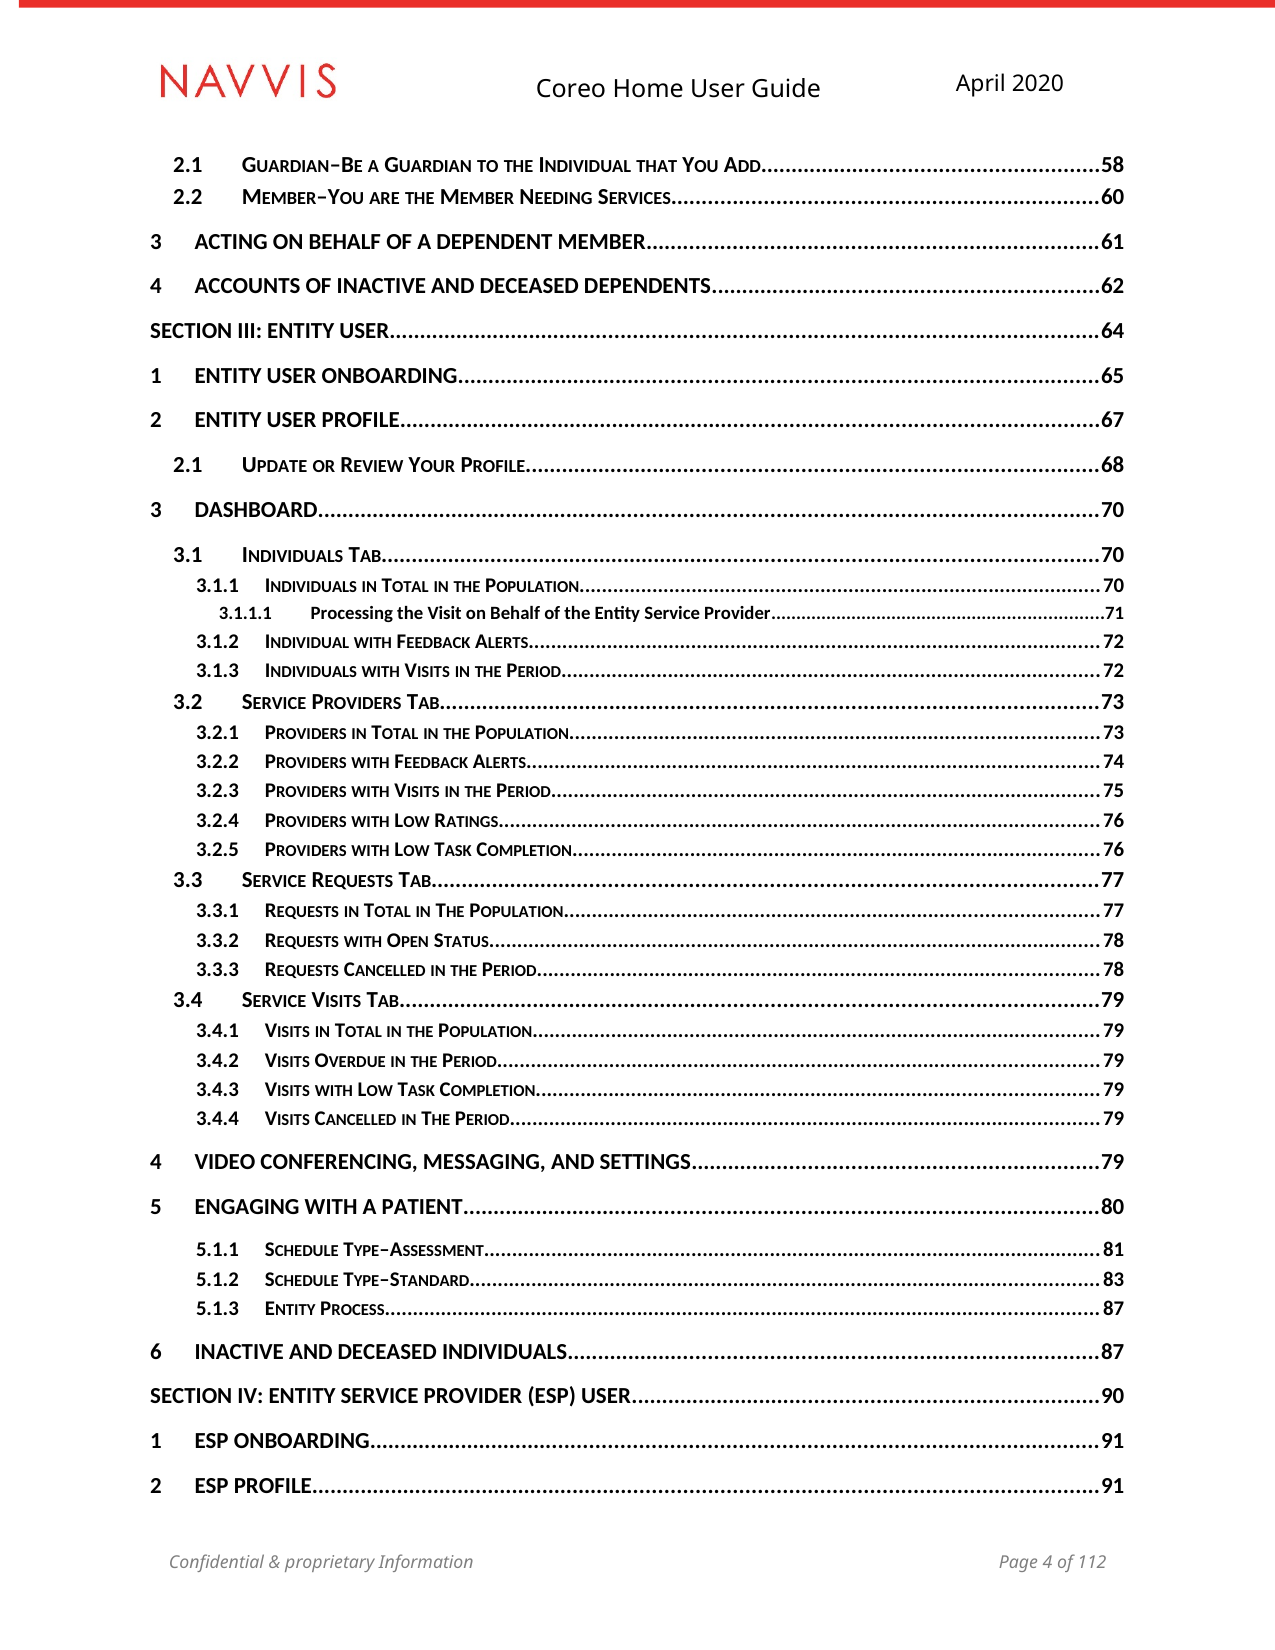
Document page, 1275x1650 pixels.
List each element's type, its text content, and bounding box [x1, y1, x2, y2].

text 2.1 Guardian–Be a Guardian to the Individual that You Add 58 [173, 150, 1125, 178]
text 4 Accounts of Inactive and Deceased Dependents 62 [150, 272, 1125, 299]
text Section IV: Entity Service Provider (ESP) User 90 [150, 1381, 1125, 1409]
text 2 Entity User Profile 67 [150, 406, 1125, 434]
text 4 Video Conferencing, Messaging, and Settings 79 [150, 1147, 1125, 1175]
text 1 ESP Onboarding 91 [150, 1426, 1125, 1454]
text 3.3.3 Requests Cancelled in the Period 78 [196, 956, 1125, 981]
text 3.1.2 Individual with Feedback Alerts 72 [196, 628, 1125, 654]
text 3.1 Individuals Tab 70 [173, 540, 1125, 568]
text Section III: Entity User 64 [150, 316, 1125, 344]
text 3.4.3 Visits with Low Task Completion 79 [196, 1076, 1125, 1101]
text 5 Engaging with a Patient 80 [150, 1192, 1125, 1220]
text 3.2.1 Providers in Total in the Population 73 [196, 719, 1125, 744]
text 3.2.2 Providers with Feedback Alerts 74 [196, 748, 1125, 774]
text 2.1 Update or Review Your Profile 68 [173, 450, 1125, 478]
text 3.2.4 Providers with Low Ratings 76 [196, 807, 1125, 832]
text 6 Inactive and Deceased Individuals 87 [150, 1337, 1125, 1365]
text 1 Entity User Onboarding 65 [150, 361, 1125, 389]
text 3.3 Service Requests Tab 77 [173, 865, 1125, 893]
text 3.4.2 Visits Overdue in the Period 79 [196, 1047, 1125, 1072]
text 5.1.3 Entity Process 87 [196, 1295, 1125, 1320]
text 3.3.1 Requests in Total in The Population 77 [196, 897, 1125, 923]
text 5.1.2 Schedule Type–Standard 83 [196, 1266, 1125, 1291]
text 3.1.1 Individuals in Total in the Population 70 [196, 572, 1125, 597]
text 3.4 Service Visits Tab 79 [173, 985, 1125, 1013]
text 3.4.1 Visits in Total in the Population 79 [196, 1017, 1125, 1043]
picture [150, 57, 346, 105]
text 3.2 Service Providers Tab 73 [173, 687, 1125, 715]
text 3.2.5 Providers with Low Task Completion 76 [196, 836, 1125, 861]
text 3 Acting on Behalf of a Dependent Member 61 [150, 227, 1125, 255]
text 3.2.3 Providers with Visits in the Period 75 [196, 777, 1125, 803]
text 2.2 Member–You are the Member Needing Services 60 [173, 182, 1125, 210]
text 3.1.1.1 Processing the Visit on Behalf of the Entity Service Provider 71 [219, 601, 1125, 624]
text 2 ESP Profile 91 [150, 1471, 1125, 1499]
text 5.1.1 Schedule Type–Assessment 81 [196, 1236, 1125, 1262]
text 3 Dashboard 70 [150, 495, 1125, 523]
text 3.4.4 Visits Cancelled in The Period 79 [196, 1105, 1125, 1131]
text 3.3.2 Requests with Open Status 78 [196, 927, 1125, 952]
text 3.1.3 Individuals with Visits in the Period 72 [196, 657, 1125, 683]
